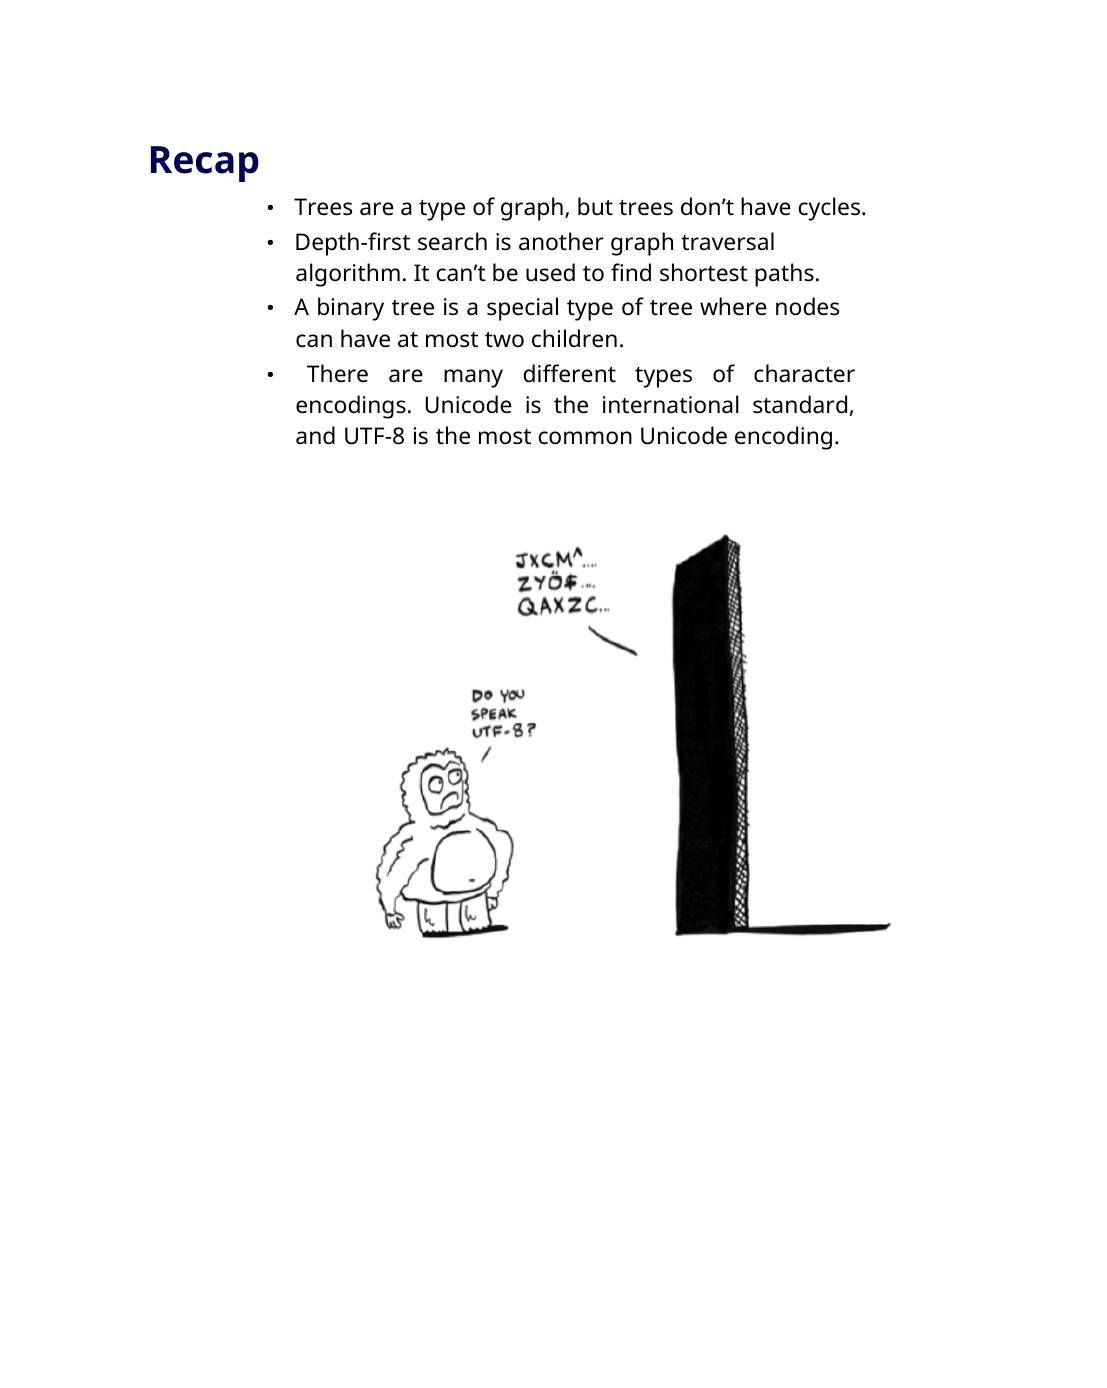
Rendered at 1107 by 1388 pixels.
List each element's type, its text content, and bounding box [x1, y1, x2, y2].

text • A binary tree is a special type of tree where nodes can have at most two children. [266, 291, 859, 354]
text Recap [147, 133, 1021, 184]
text • There are many different types of character encodings. Unicode is the international standard, and UTF-8 is the most common Unicode encoding. [266, 358, 855, 451]
picture [236, 461, 981, 1019]
text • Trees are a type of graph, but trees don’t have cycles. [266, 190, 1021, 222]
text • Depth-first search is another graph traversal algorithm. It can’t be used to find shortest paths. [266, 225, 859, 288]
